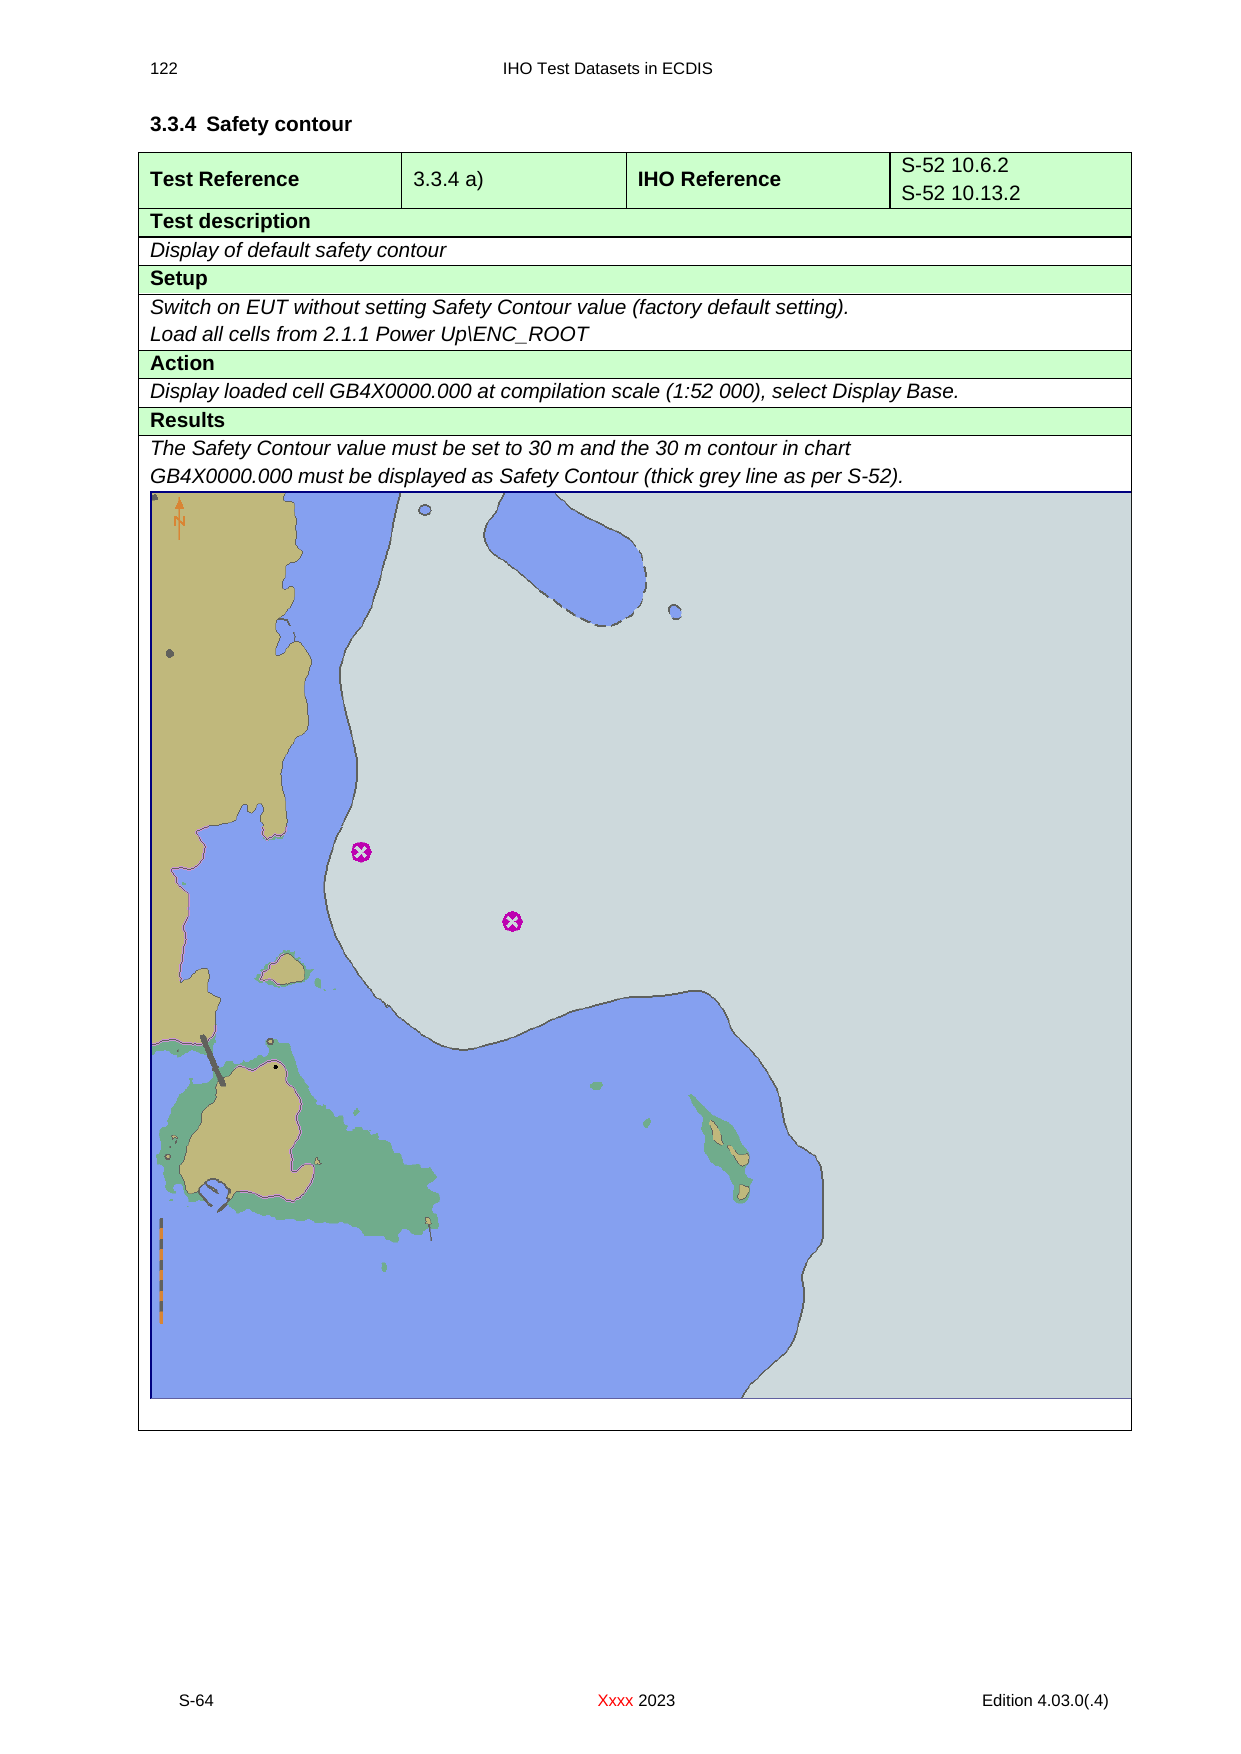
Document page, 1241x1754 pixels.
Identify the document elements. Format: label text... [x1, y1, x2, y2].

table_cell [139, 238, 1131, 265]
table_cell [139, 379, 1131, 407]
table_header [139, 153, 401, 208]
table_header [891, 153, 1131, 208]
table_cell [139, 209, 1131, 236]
picture [150, 491, 1132, 1399]
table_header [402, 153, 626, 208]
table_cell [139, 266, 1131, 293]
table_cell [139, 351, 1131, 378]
subtitle Safety contour [150, 112, 1137, 136]
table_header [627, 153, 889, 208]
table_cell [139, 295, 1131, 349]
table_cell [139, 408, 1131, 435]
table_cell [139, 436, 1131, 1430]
